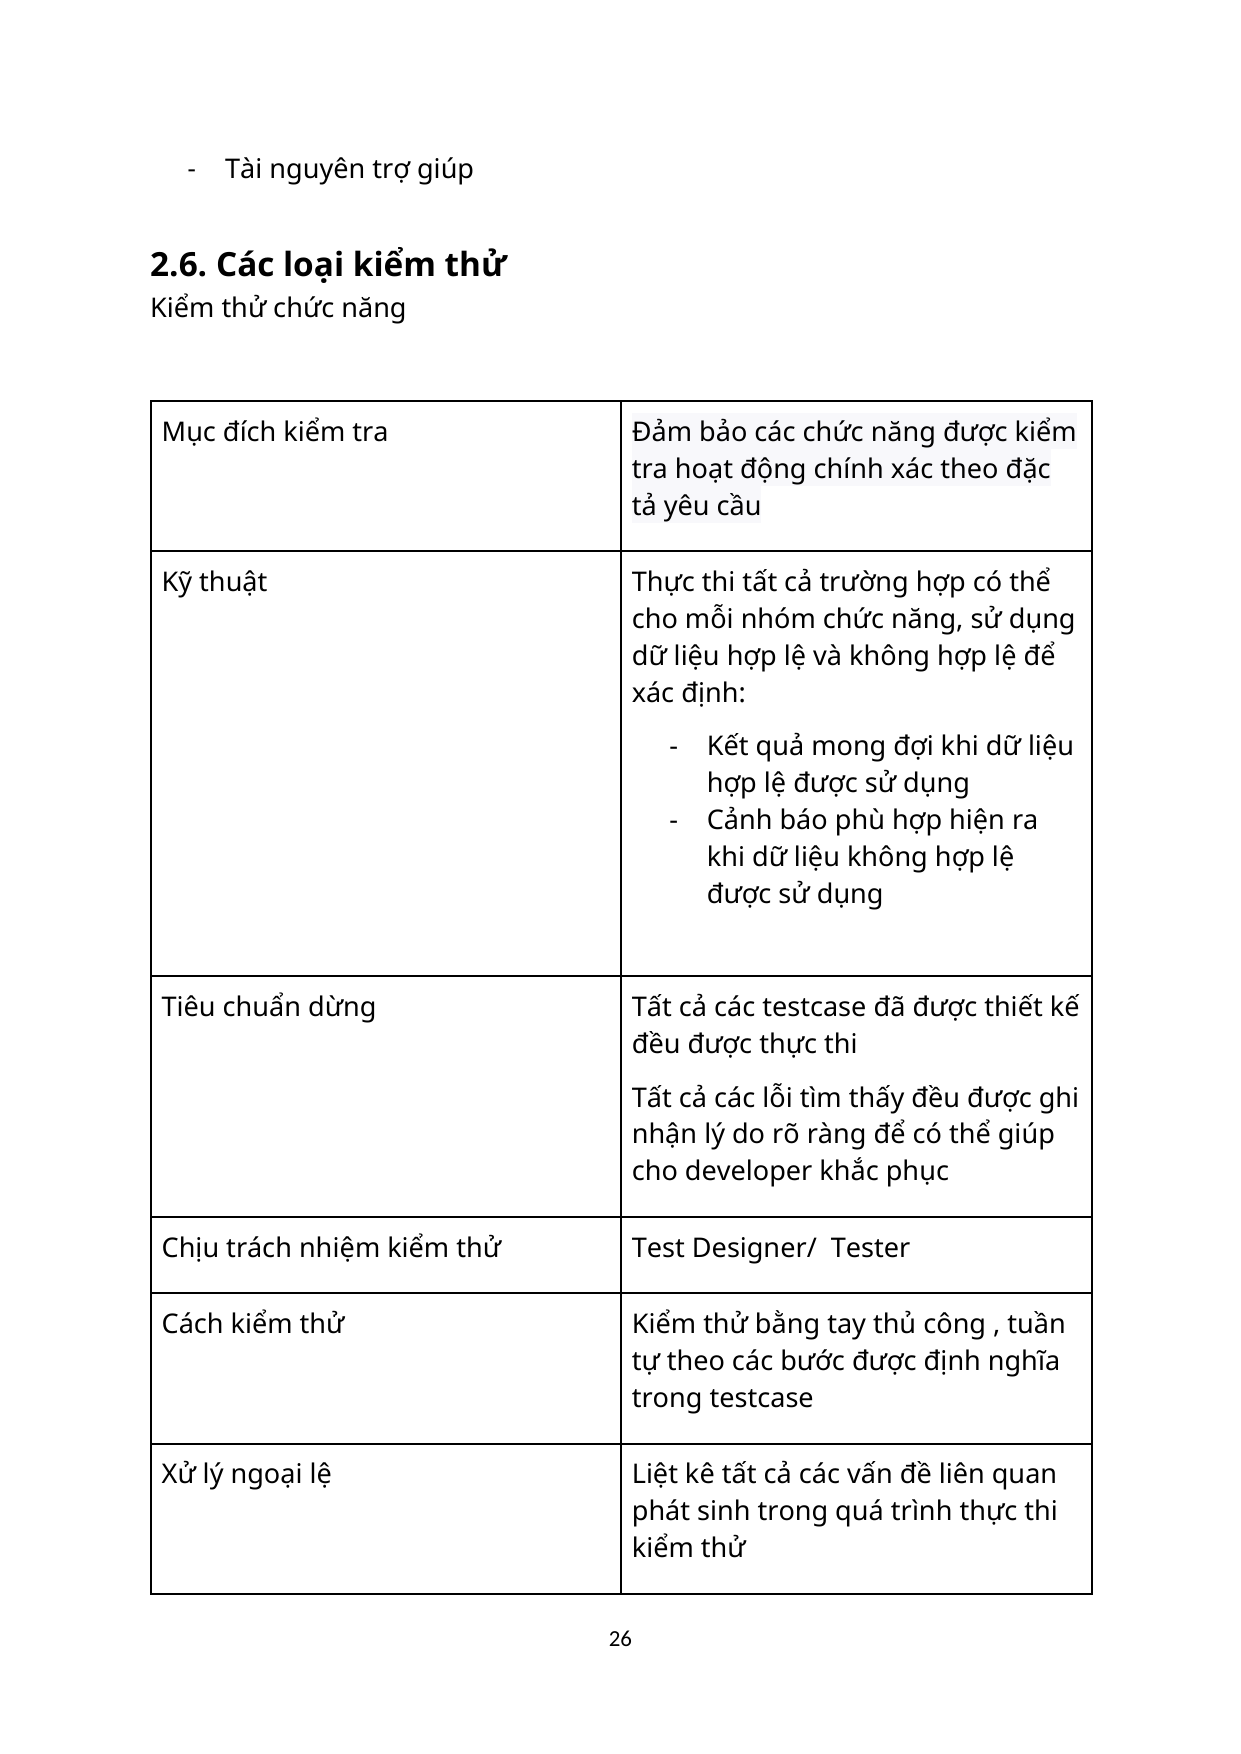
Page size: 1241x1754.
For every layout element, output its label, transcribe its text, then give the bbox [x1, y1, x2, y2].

table_cell Kỹ thuật [152, 552, 620, 975]
table_cell Tất cả các testcase đã được thiết kế đều được thực thi Tất cả các lỗi tìm thấy đều được ghi nhận lý do rõ ràng để có thể giúp cho developer khắc phục [622, 977, 1091, 1216]
table_cell Cách kiểm thử [152, 1294, 620, 1442]
table_cell Tiêu chuẩn dừng [152, 977, 620, 1216]
table_header Đảm bảo các chức năng được kiểm tra hoạt động chính xác theo đặc tả yêu cầu [622, 402, 1091, 550]
table_cell Liệt kê tất cả các vấn đề liên quan phát sinh trong quá trình thực thi kiểm thử [622, 1445, 1091, 1593]
text Kiểm thử chức năng [150, 288, 1090, 325]
table_cell Thực thi tất cả trường hợp có thể cho mỗi nhóm chức năng, sử dụng dữ liệu hợp lệ và không hợp lệ để xác định: Kết quả mong đợi khi dữ liệu hợp lệ được sử dụng Cảnh báo phù hợp hiện ra khi dữ liệu không hợp lệ được sử dụng [622, 552, 1091, 975]
table_header Mục đích kiểm tra [152, 402, 620, 550]
table_cell Test Designer/ Tester [622, 1218, 1091, 1292]
table_cell Chịu trách nhiệm kiểm thử [152, 1218, 620, 1292]
subtitle 2.6. Các loại kiểm thử [150, 240, 1090, 286]
table_cell Xử lý ngoại lệ [152, 1445, 620, 1593]
list Tài nguyên trợ giúp [187, 150, 1090, 187]
table_cell Kiểm thử bằng tay thủ công , tuần tự theo các bước được định nghĩa trong testcase [622, 1294, 1091, 1442]
